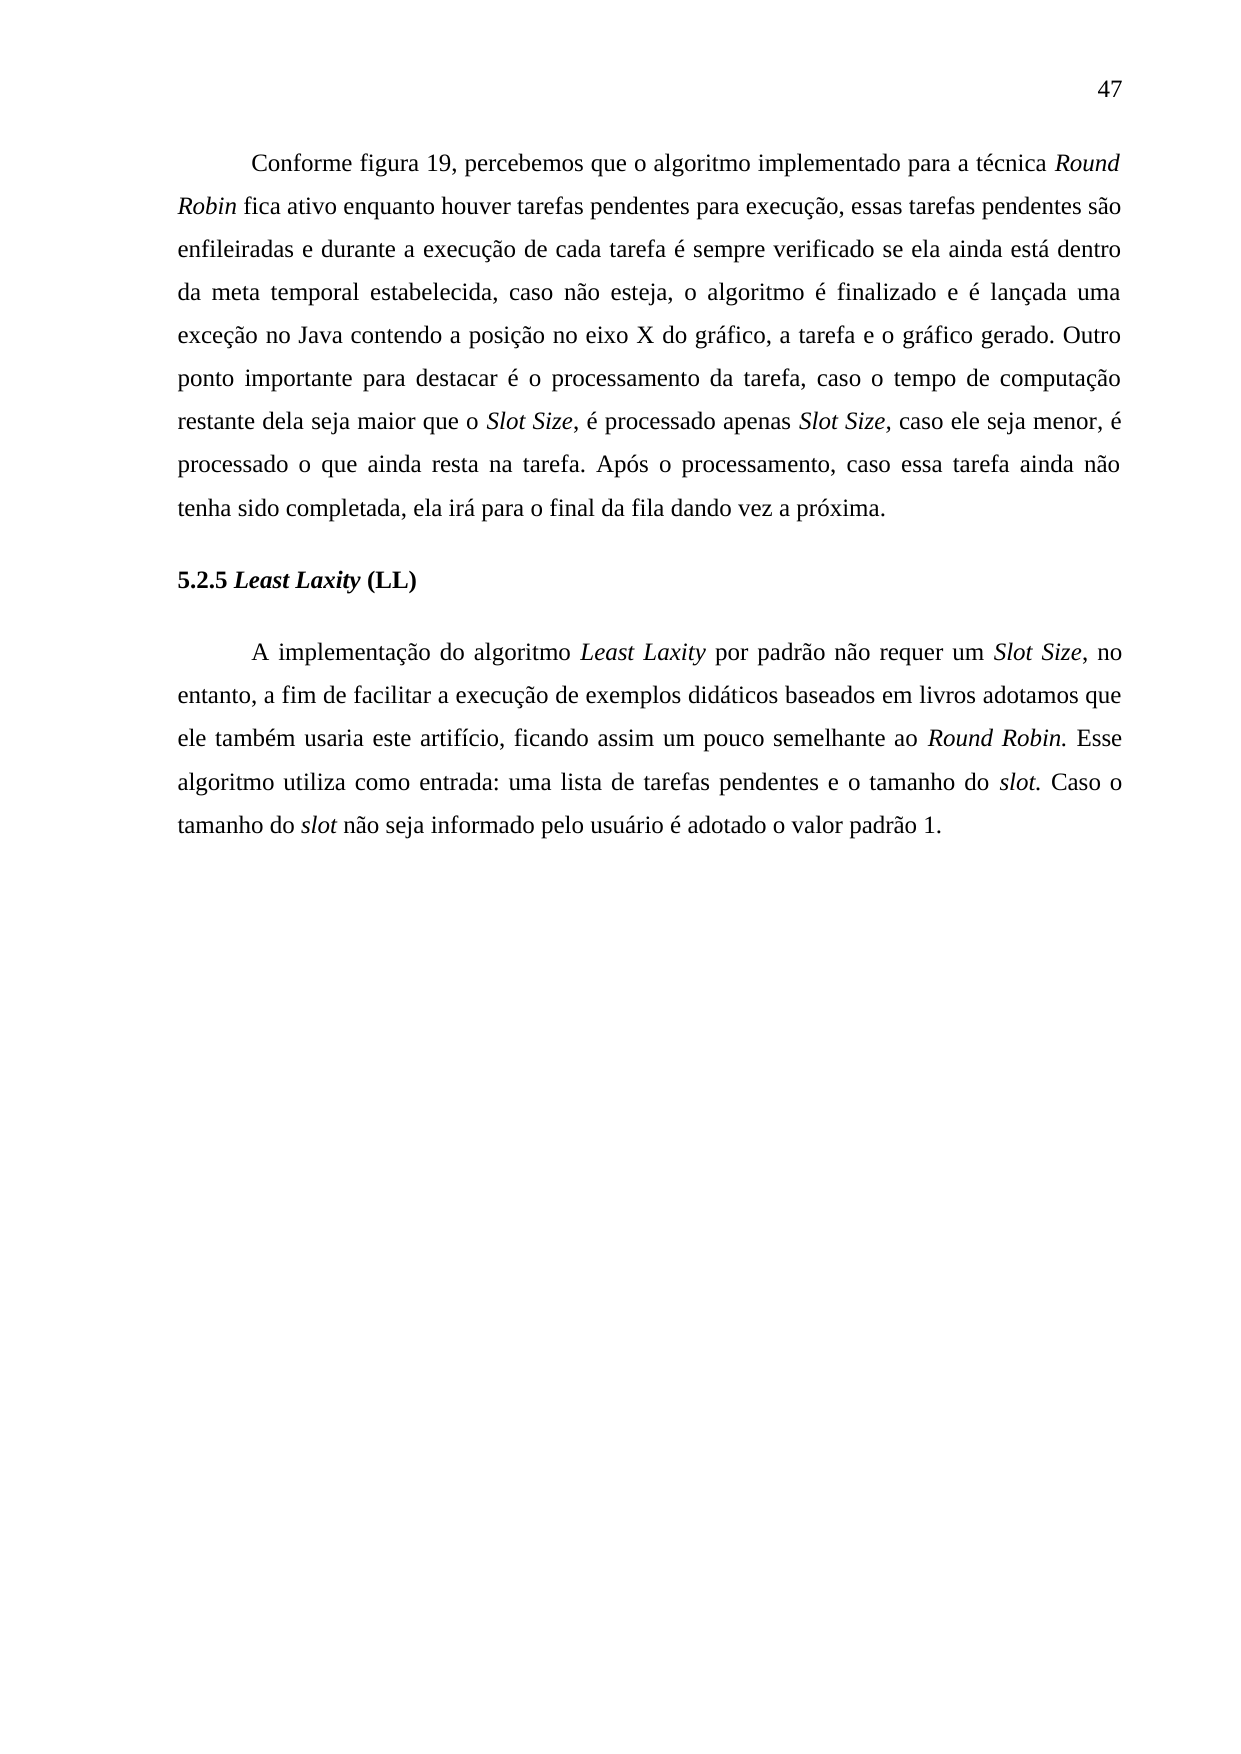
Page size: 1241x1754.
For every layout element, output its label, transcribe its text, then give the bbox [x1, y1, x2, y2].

text Conforme figura 19, percebemos que o algoritmo implementado para a técnica Round Robin fica ativo enquanto houver tarefas pendentes para execução, essas tarefas pendentes são enfileiradas e durante a execução de cada tarefa é sempre verificado se ela ainda está dentro da meta temporal estabelecida, caso não esteja, o algoritmo é finalizado e é lançada uma exceção no Java contendo a posição no eixo X do gráfico, a tarefa e o gráfico gerado. Outro ponto importante para destacar é o processamento da tarefa, caso o tempo de computação restante dela seja maior que o Slot Size, é processado apenas Slot Size, caso ele seja menor, é processado o que ainda resta na tarefa. Após o processamento, caso essa tarefa ainda não tenha sido completada, ela irá para o final da fila dando vez a próxima. [177, 148, 1122, 521]
subtitle 5.2.5 Least Laxity (LL) [177, 565, 1122, 594]
text A implementação do algoritmo Least Laxity por padrão não requer um Slot Size, no entanto, a fim de facilitar a execução de exemplos didáticos baseados em livros adotamos que ele também usaria este artifício, ficando assim um pouco semelhante ao Round Robin. Esse algoritmo utiliza como entrada: uma lista de tarefas pendentes e o tamanho do slot. Caso o tamanho do slot não seja informado pelo usuário é adotado o valor padrão 1. [177, 637, 1122, 838]
